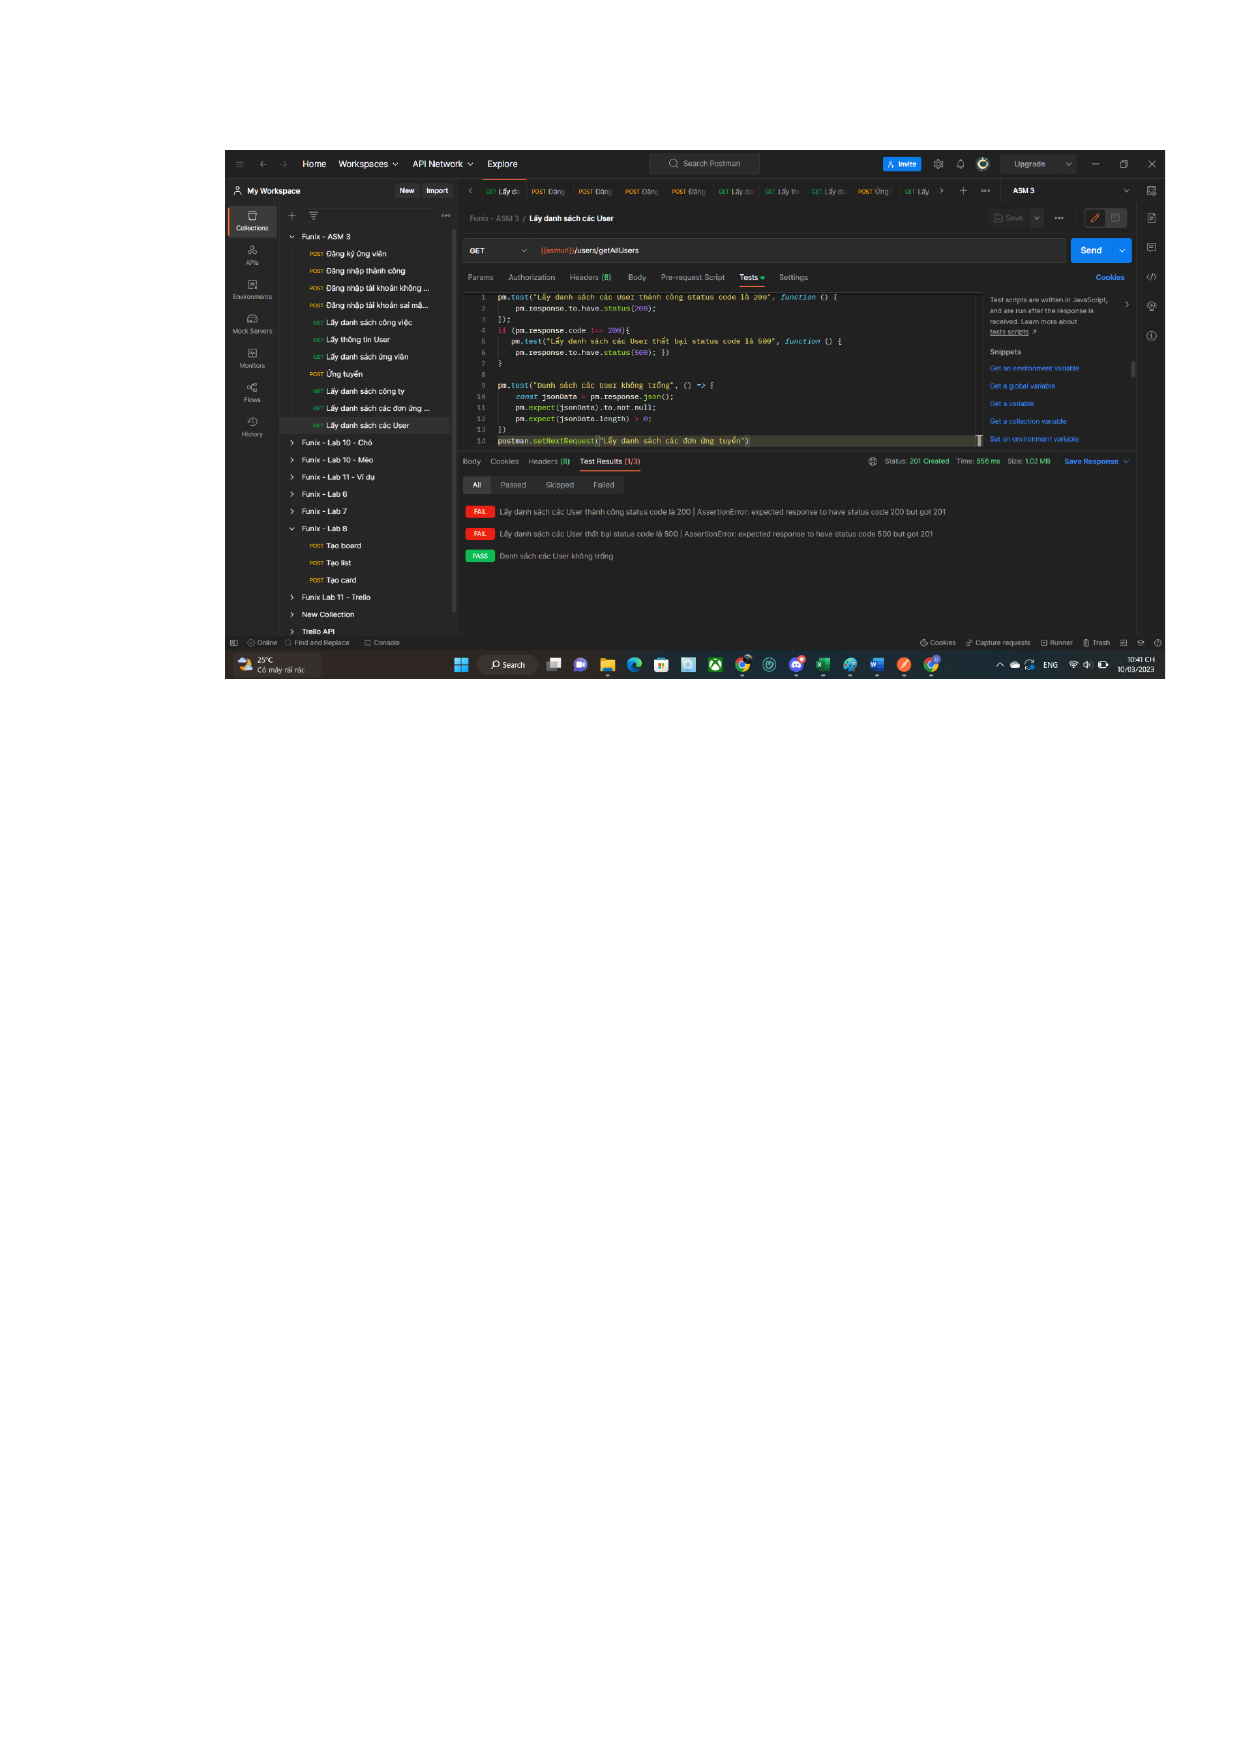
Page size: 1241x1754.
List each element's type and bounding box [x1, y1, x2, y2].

picture [225, 150, 1166, 679]
